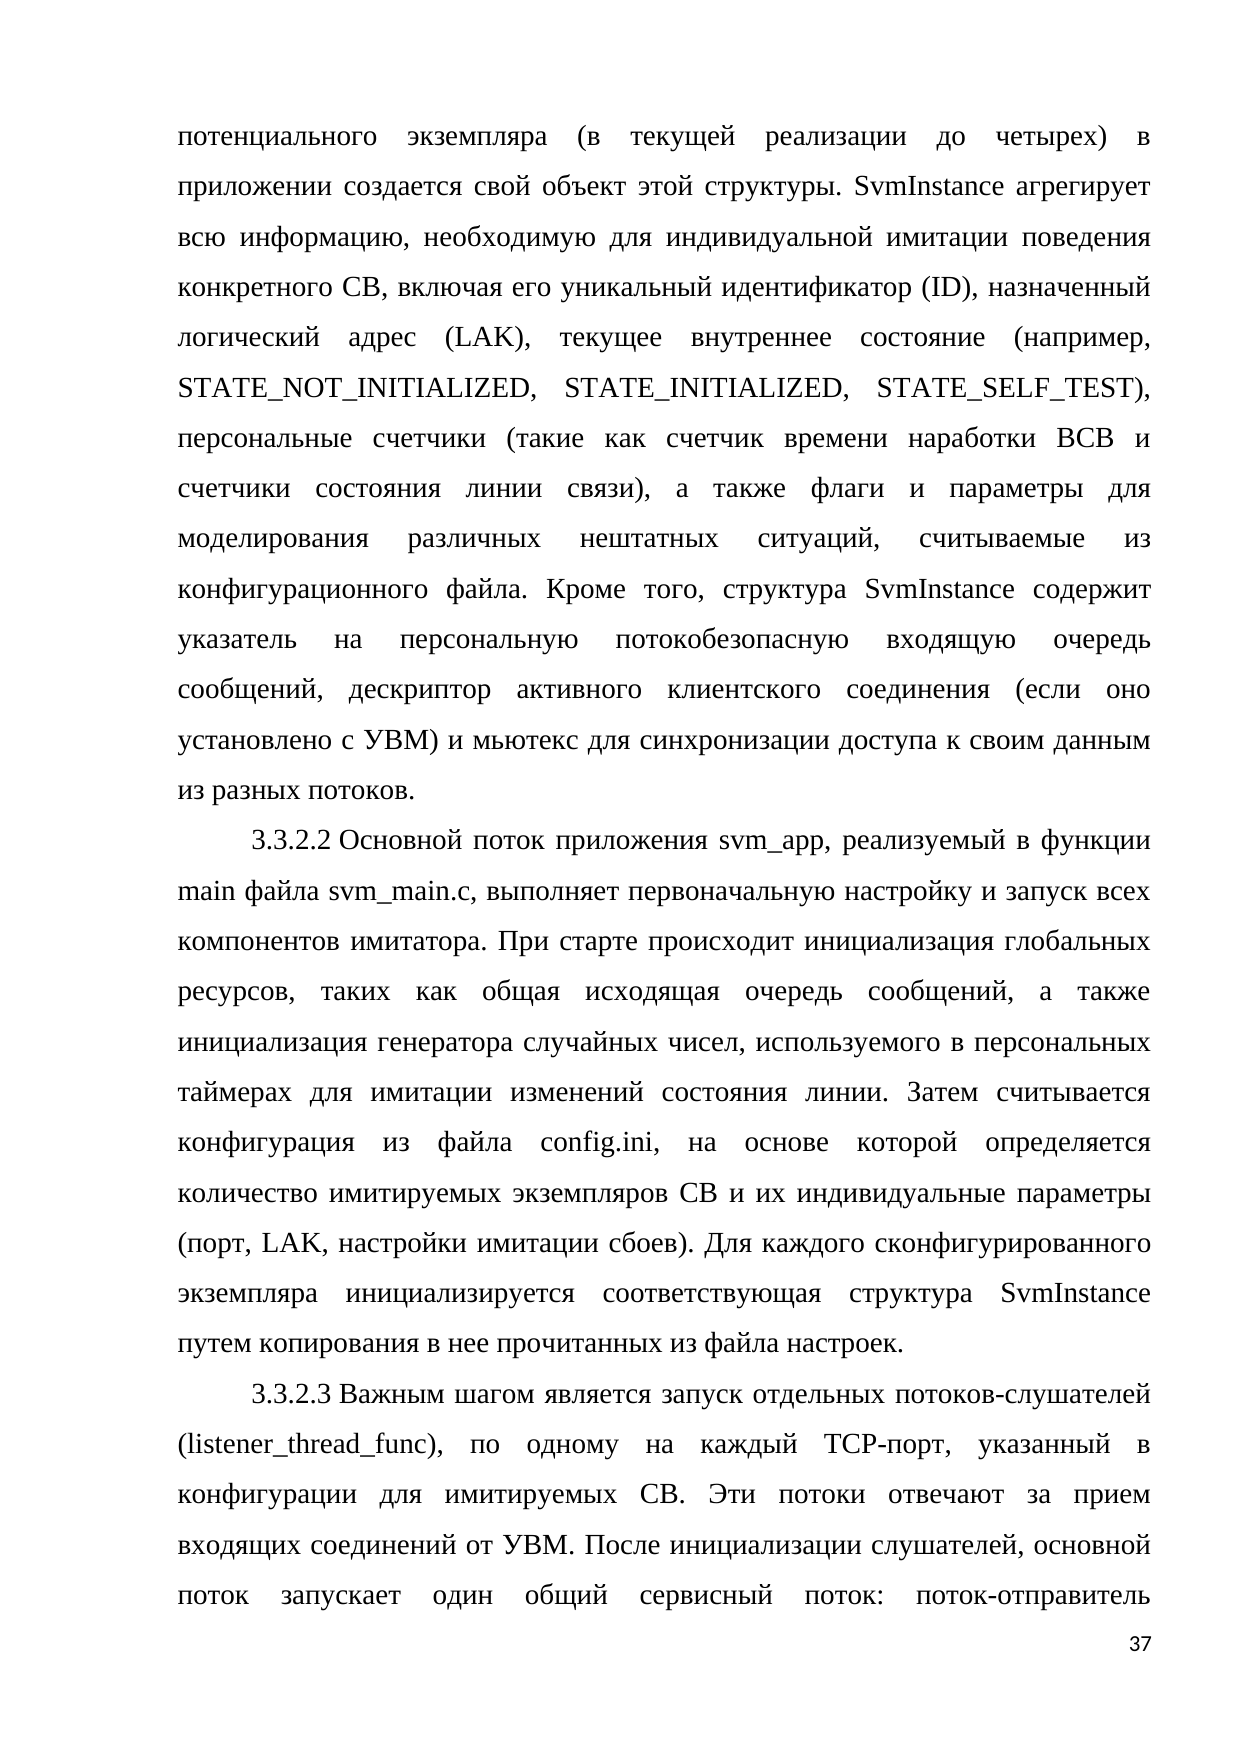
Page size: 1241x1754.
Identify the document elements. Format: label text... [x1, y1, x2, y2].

text Основной поток приложения svm_app, реализуемый в функции main файла svm_main.c, выполняет первоначальную настройку и запуск всех компонентов имитатора. При старте происходит инициализация глобальных ресурсов, таких как общая исходящая очередь сообщений, а также инициализация генератора случайных чисел, используемого в персональных таймерах для имитации изменений состояния линии. Затем считывается конфигурация из файла config.ini, на основе которой определяется количество имитируемых экземпляров СВ и их индивидуальные параметры (порт, LAK, настройки имитации сбоев). Для каждого сконфигурированного экземпляра инициализируется соответствующая структура SvmInstance путем копирования в нее прочитанных из файла настроек. [177, 822, 1152, 1359]
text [177, 118, 1152, 806]
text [177, 1376, 1152, 1611]
